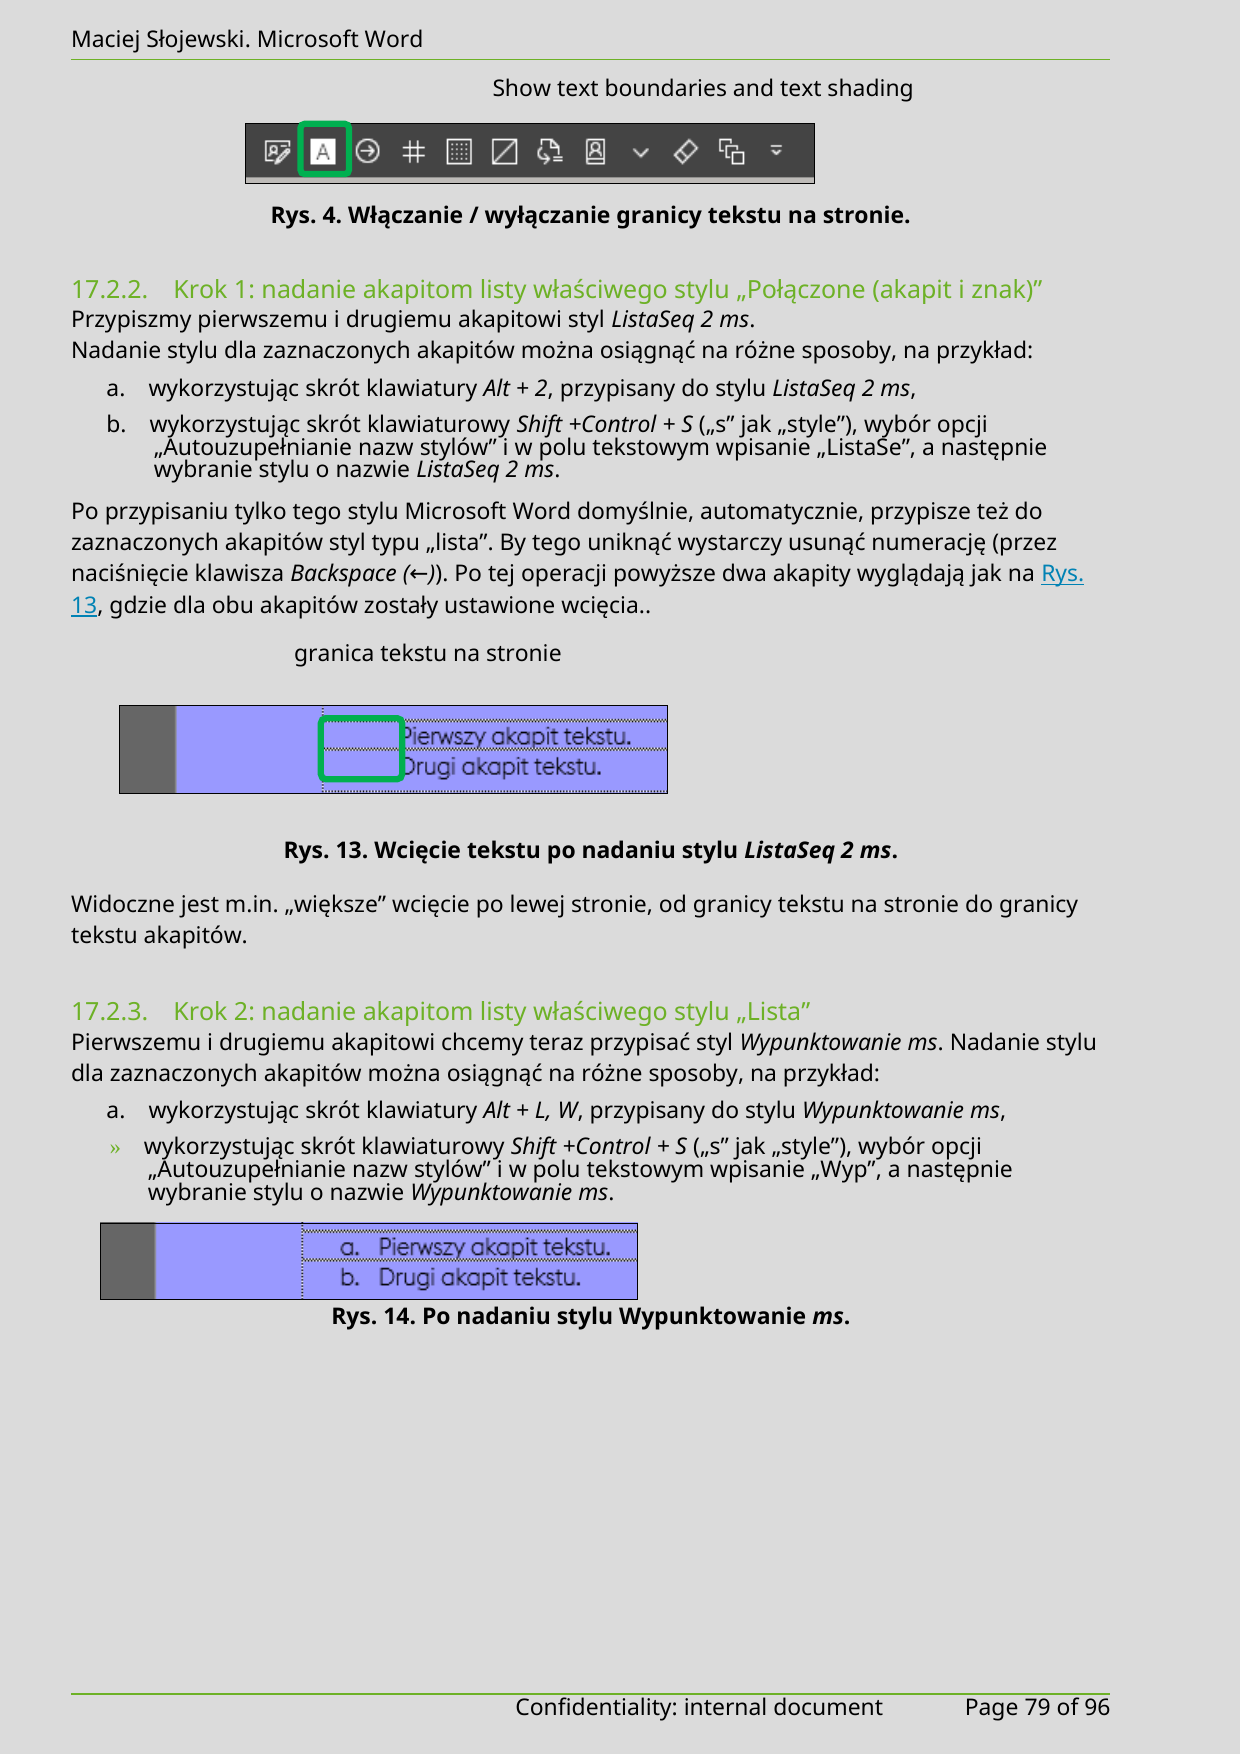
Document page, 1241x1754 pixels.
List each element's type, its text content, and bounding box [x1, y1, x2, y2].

list wykorzystując skrót klawiaturowy Shift +Control + S („s” jak „style”), wybór opcji „Autouzupełnianie nazw stylów” i w polu tekstowym wpisanie „Wyp”, a następnie wybranie stylu o nazwie Wypunktowanie ms. [109, 1136, 1110, 1204]
list wykorzystując skrót klawiatury Alt + L, W, przypisany do stylu Wypunktowanie ms, [106, 1100, 1110, 1123]
picture [101, 1224, 637, 1299]
text Po przypisaniu tylko tego stylu Microsoft Word domyślnie, automatycznie, przypisze też do zaznaczonych akapitów styl typu „lista”. By tego uniknąć wystarczy usunąć numerację (przez naciśnięcie klawisza Backspace (←)). Po tej operacji powyższe dwa akapity wyglądają jak na Rys. 13, gdzie dla obu akapitów zostały ustawione wcięcia.. [71, 495, 1110, 620]
picture [120, 706, 667, 793]
text Rys. 4. Włączanie / wyłączanie granicy tekstu na stronie. [71, 205, 1110, 228]
picture [304, 127, 345, 170]
picture [246, 124, 814, 183]
subtitle Krok 1: nadanie akapitom listy właściwego stylu „Połączone (akapit i znak)” [71, 278, 1110, 303]
text Przypiszmy pierwszemu i drugiemu akapitowi styl ListaSeq 2 ms. [71, 303, 1110, 334]
text Widoczne jest m.in. „większe” wcięcie po lewej stronie, od granicy tekstu na stronie do granicy tekstu akapitów. [71, 888, 1110, 950]
text Rys. 13. Wcięcie tekstu po nadaniu stylu ListaSeq 2 ms. [71, 840, 1110, 863]
text Pierwszemu i drugiemu akapitowi chcemy teraz przypisać styl Wypunktowanie ms. Nadanie stylu dla zaznaczonych akapitów można osiągnąć na różne sposoby, na przykład: [71, 1025, 1110, 1088]
list wykorzystując skrót klawiaturowy Shift +Control + S („s” jak „style”), wybór opcji „Autouzupełnianie nazw stylów” i w polu tekstowym wpisanie „ListaSe”, a następnie wybranie stylu o nazwie ListaSeq 2 ms. [106, 414, 1110, 482]
text Rys. 14. Po nadaniu stylu Wypunktowanie ms. [71, 1306, 1110, 1329]
list wykorzystując skrót klawiatury Alt + 2, przypisany do stylu ListaSeq 2 ms, [106, 378, 1110, 401]
subtitle Krok 2: nadanie akapitom listy właściwego stylu „Lista” [71, 1000, 1110, 1025]
text Nadanie stylu dla zaznaczonych akapitów można osiągnąć na różne sposoby, na przykład: [71, 334, 1110, 366]
